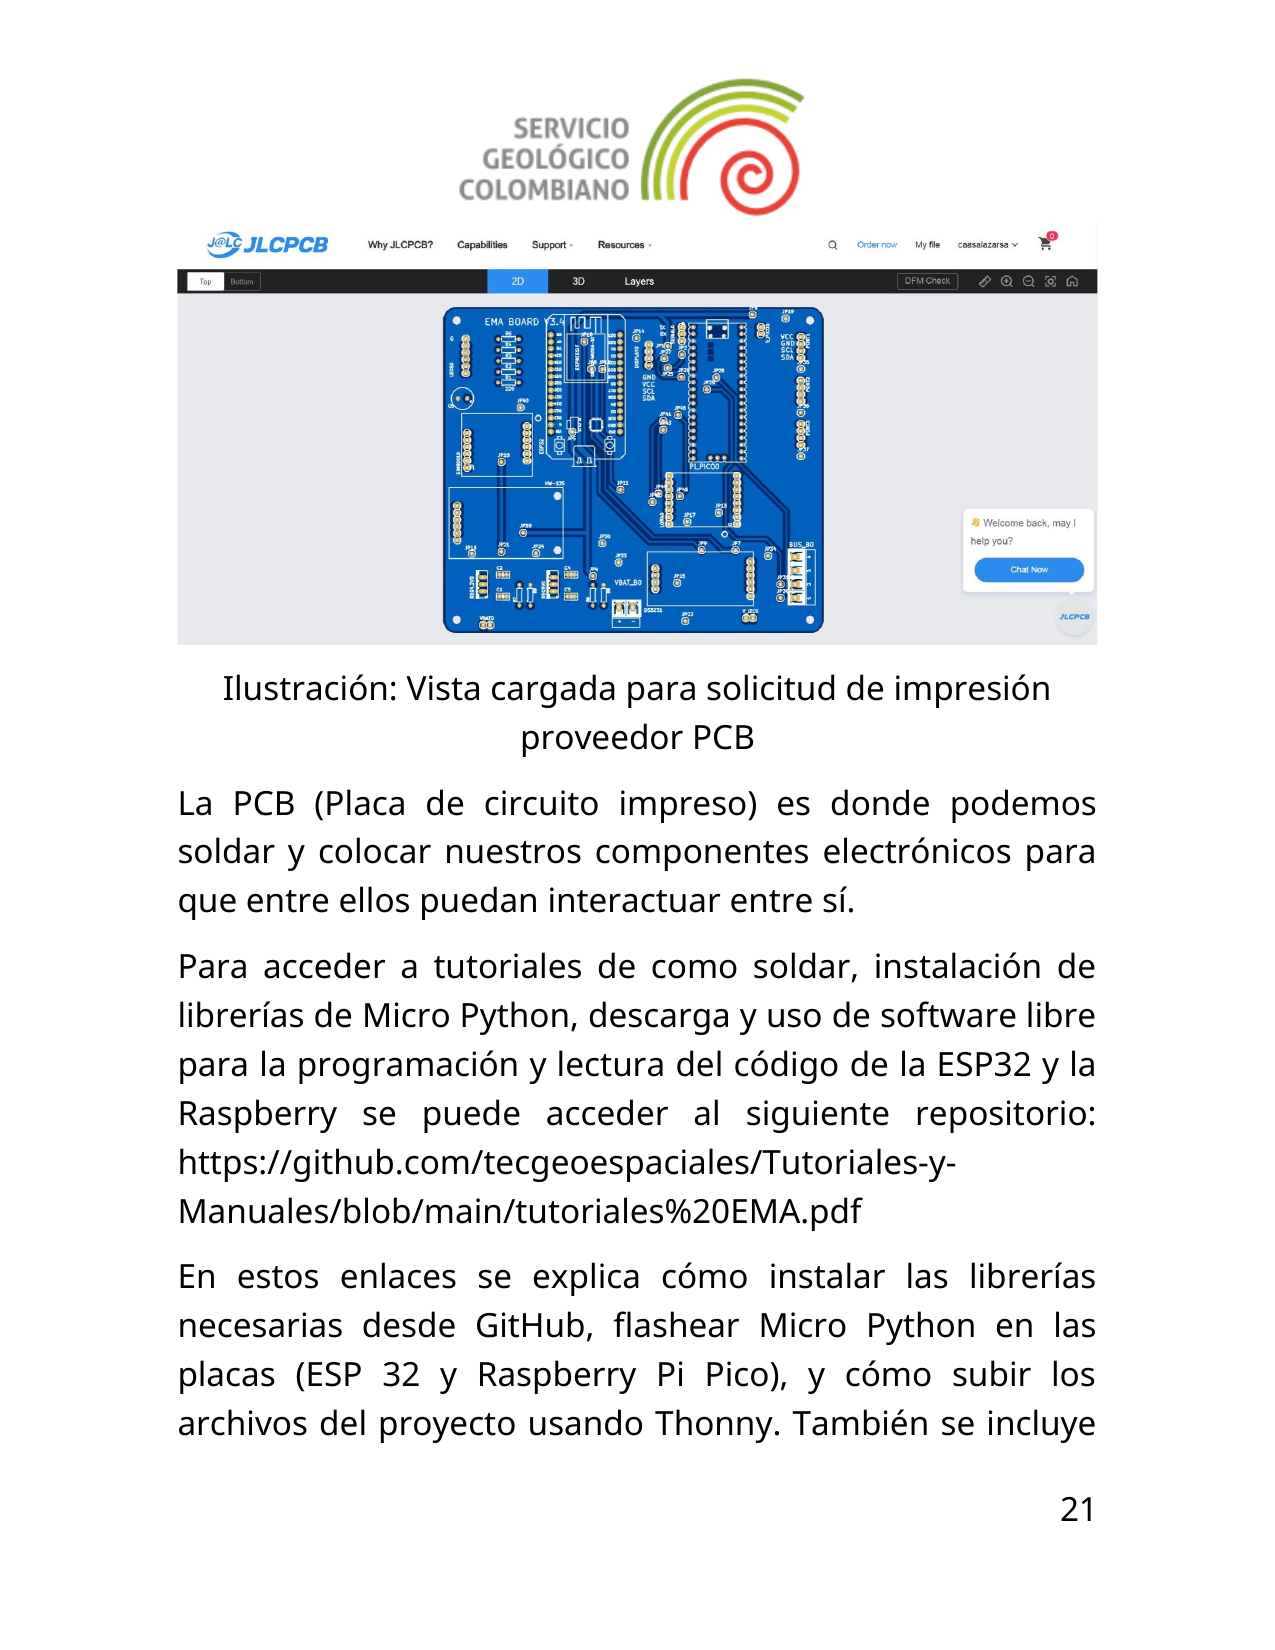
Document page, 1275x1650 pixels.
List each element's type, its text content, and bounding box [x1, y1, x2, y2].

picture [177, 73, 1098, 645]
text Para acceder a tutoriales de como soldar, instalación de librerías de Micro Python, descarga y uso de software libre para la programación y lectura del código de la ESP32 y la Raspberry se puede acceder al siguiente repositorio: https://github.com/tecgeoespaciales/Tutoriales-y-Manuales/blob/main/tutoriales%20EMA.pdf [177, 943, 1098, 1233]
text Ilustración: Vista cargada para solicitud de impresión proveedor PCB [177, 665, 1098, 759]
text La PCB (Placa de circuito impreso) es donde podemos soldar y colocar nuestros componentes electrónicos para que entre ellos puedan interactuar entre sí. [177, 779, 1098, 923]
